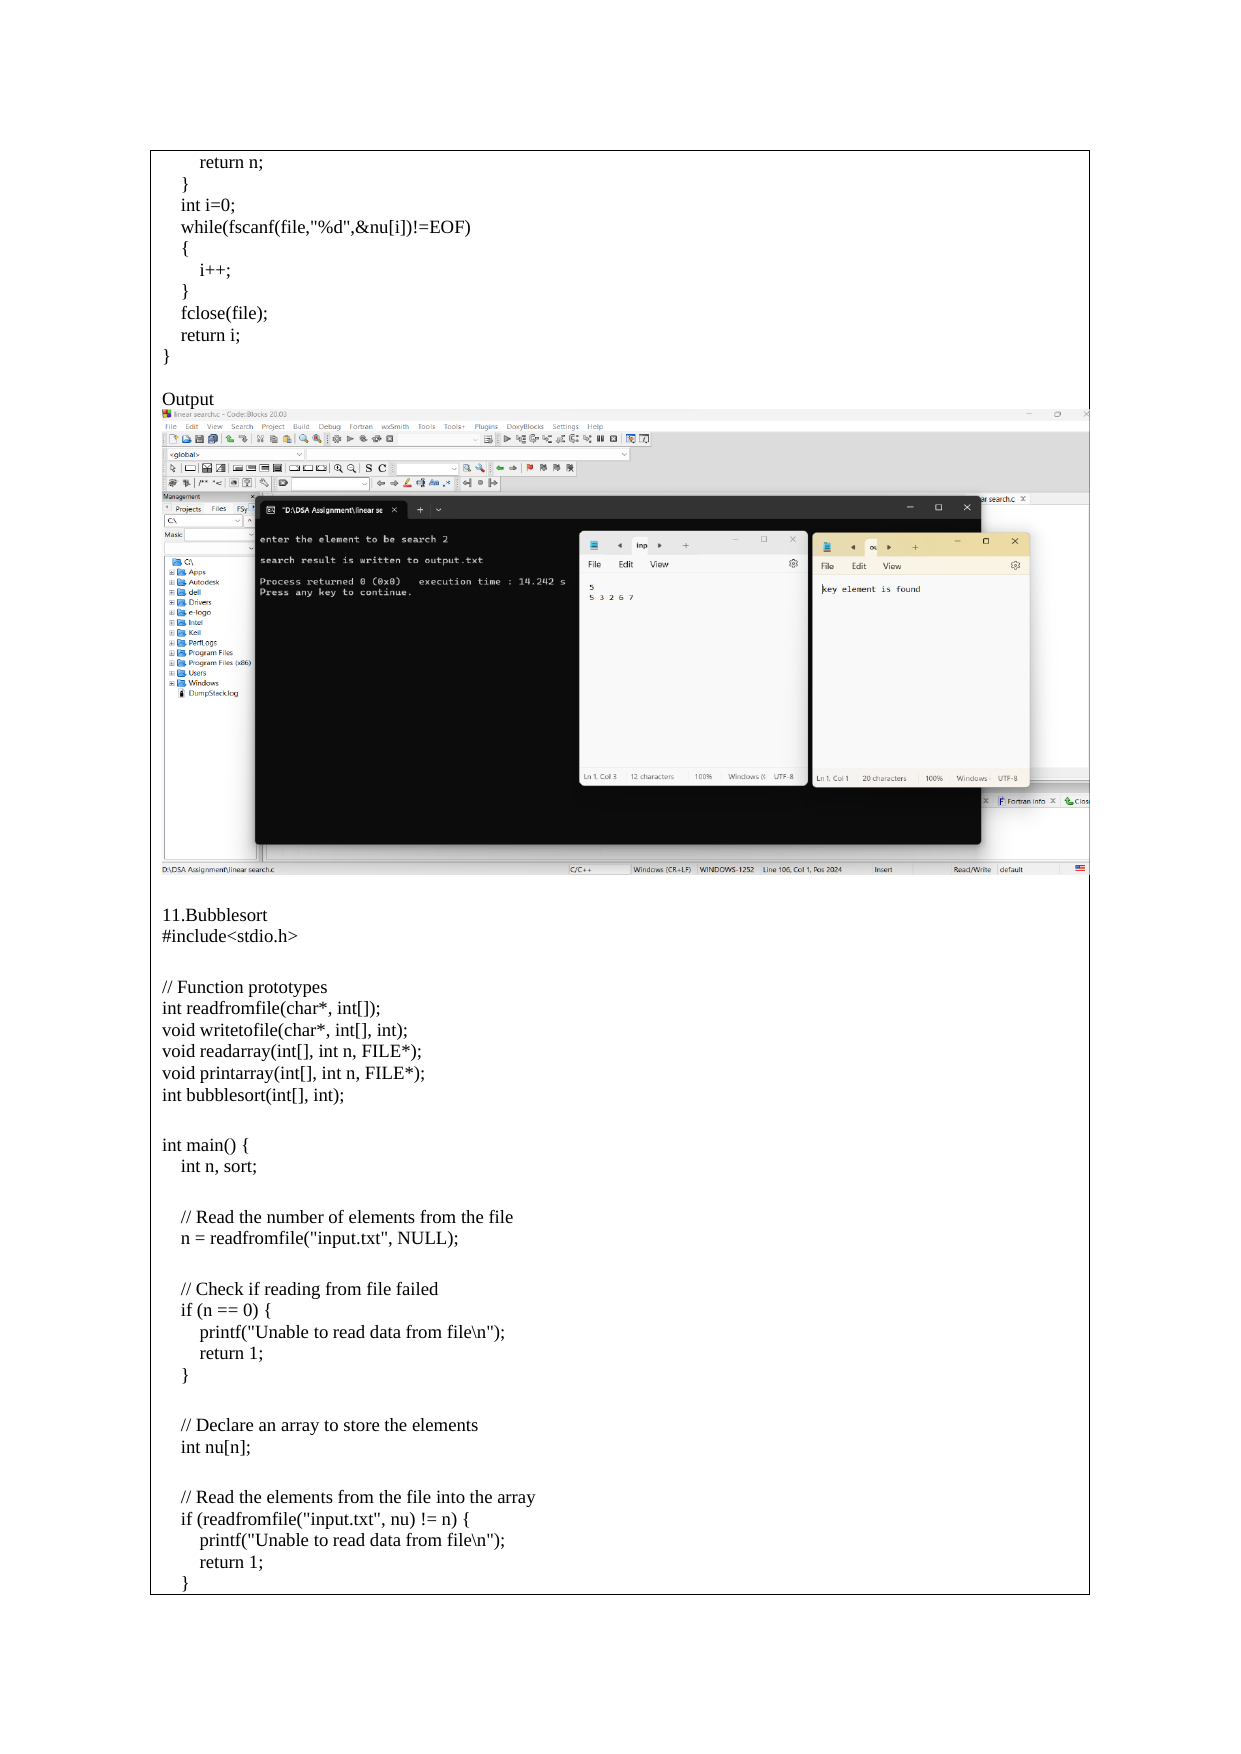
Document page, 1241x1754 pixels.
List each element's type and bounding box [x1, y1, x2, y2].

picture [161, 409, 1090, 875]
table_cell [151, 151, 1089, 1594]
